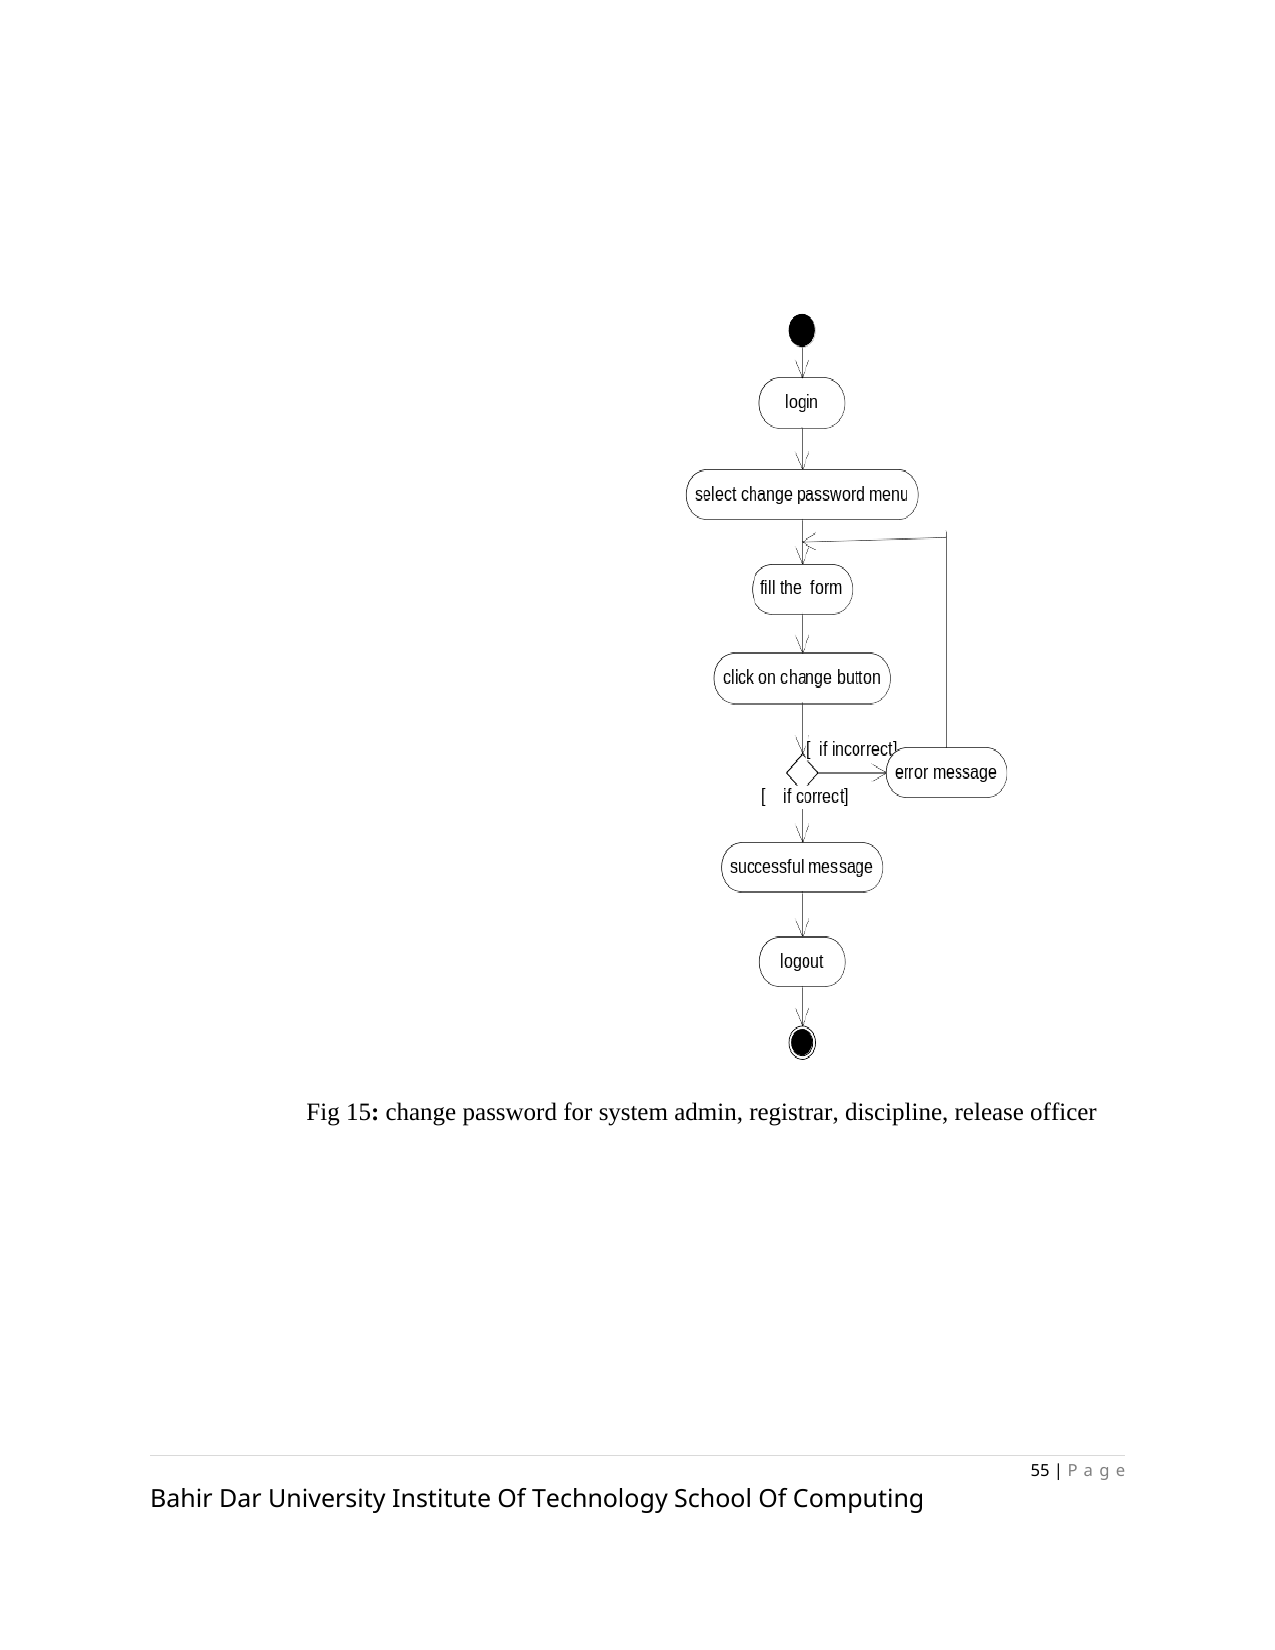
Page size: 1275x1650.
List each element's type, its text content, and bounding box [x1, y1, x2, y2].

text Fig 15: change password for system admin, registrar, discipline, release officer [150, 1097, 1125, 1126]
